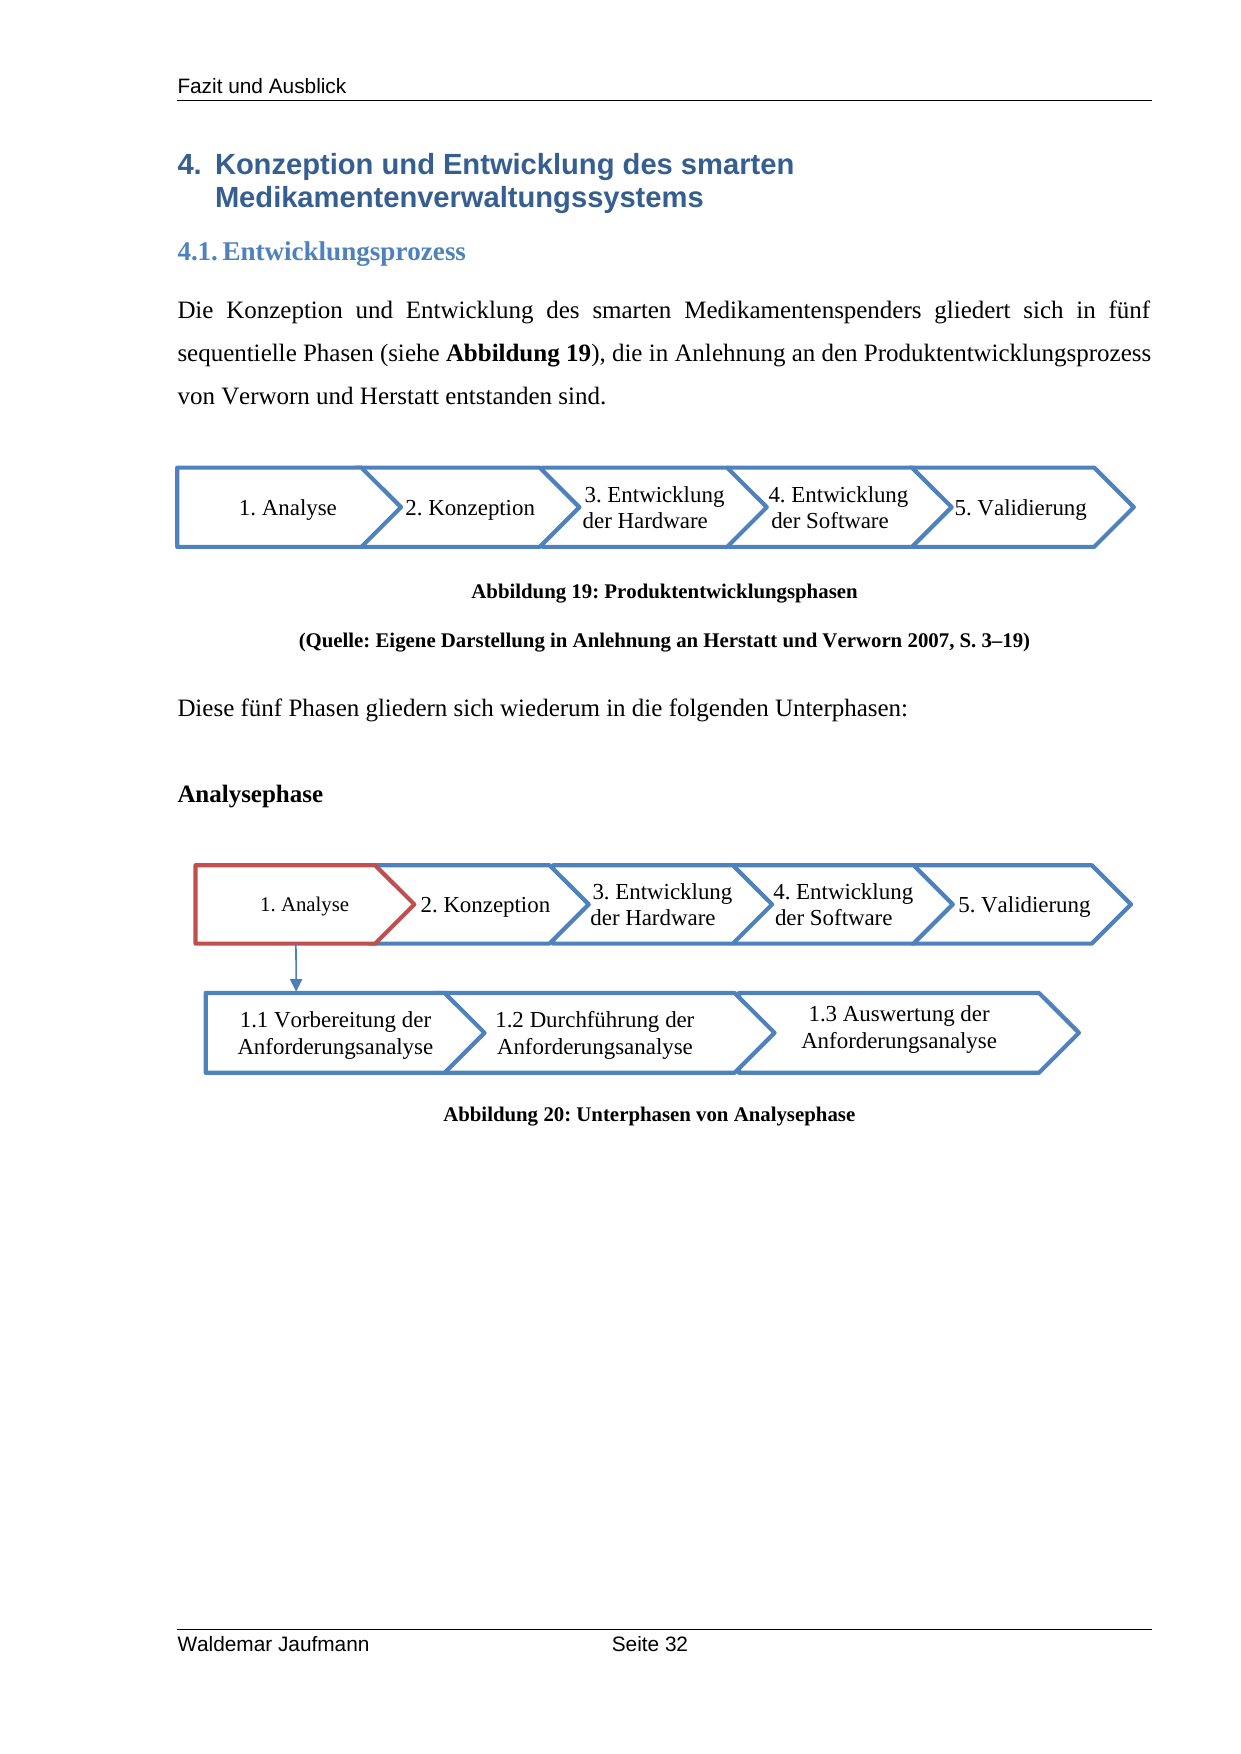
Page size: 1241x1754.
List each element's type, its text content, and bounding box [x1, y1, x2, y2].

text Diese fünf Phasen gliedern sich wiederum in die folgenden Unterphasen: [177, 693, 1152, 721]
subtitle Konzeption und Entwicklung des smarten Medikamentenverwaltungssystems [177, 148, 1152, 214]
text Die Konzeption und Entwicklung des smarten Medikamentenspenders gliedert sich in fünf sequentielle Phasen (siehe Abbildung 19), die in Anlehnung an den Produktentwicklungsprozess von Verworn und Herstatt entstanden sind. [177, 295, 1152, 410]
subtitle Entwicklungsprozess [177, 235, 1152, 266]
text Analysephase [177, 779, 1152, 808]
